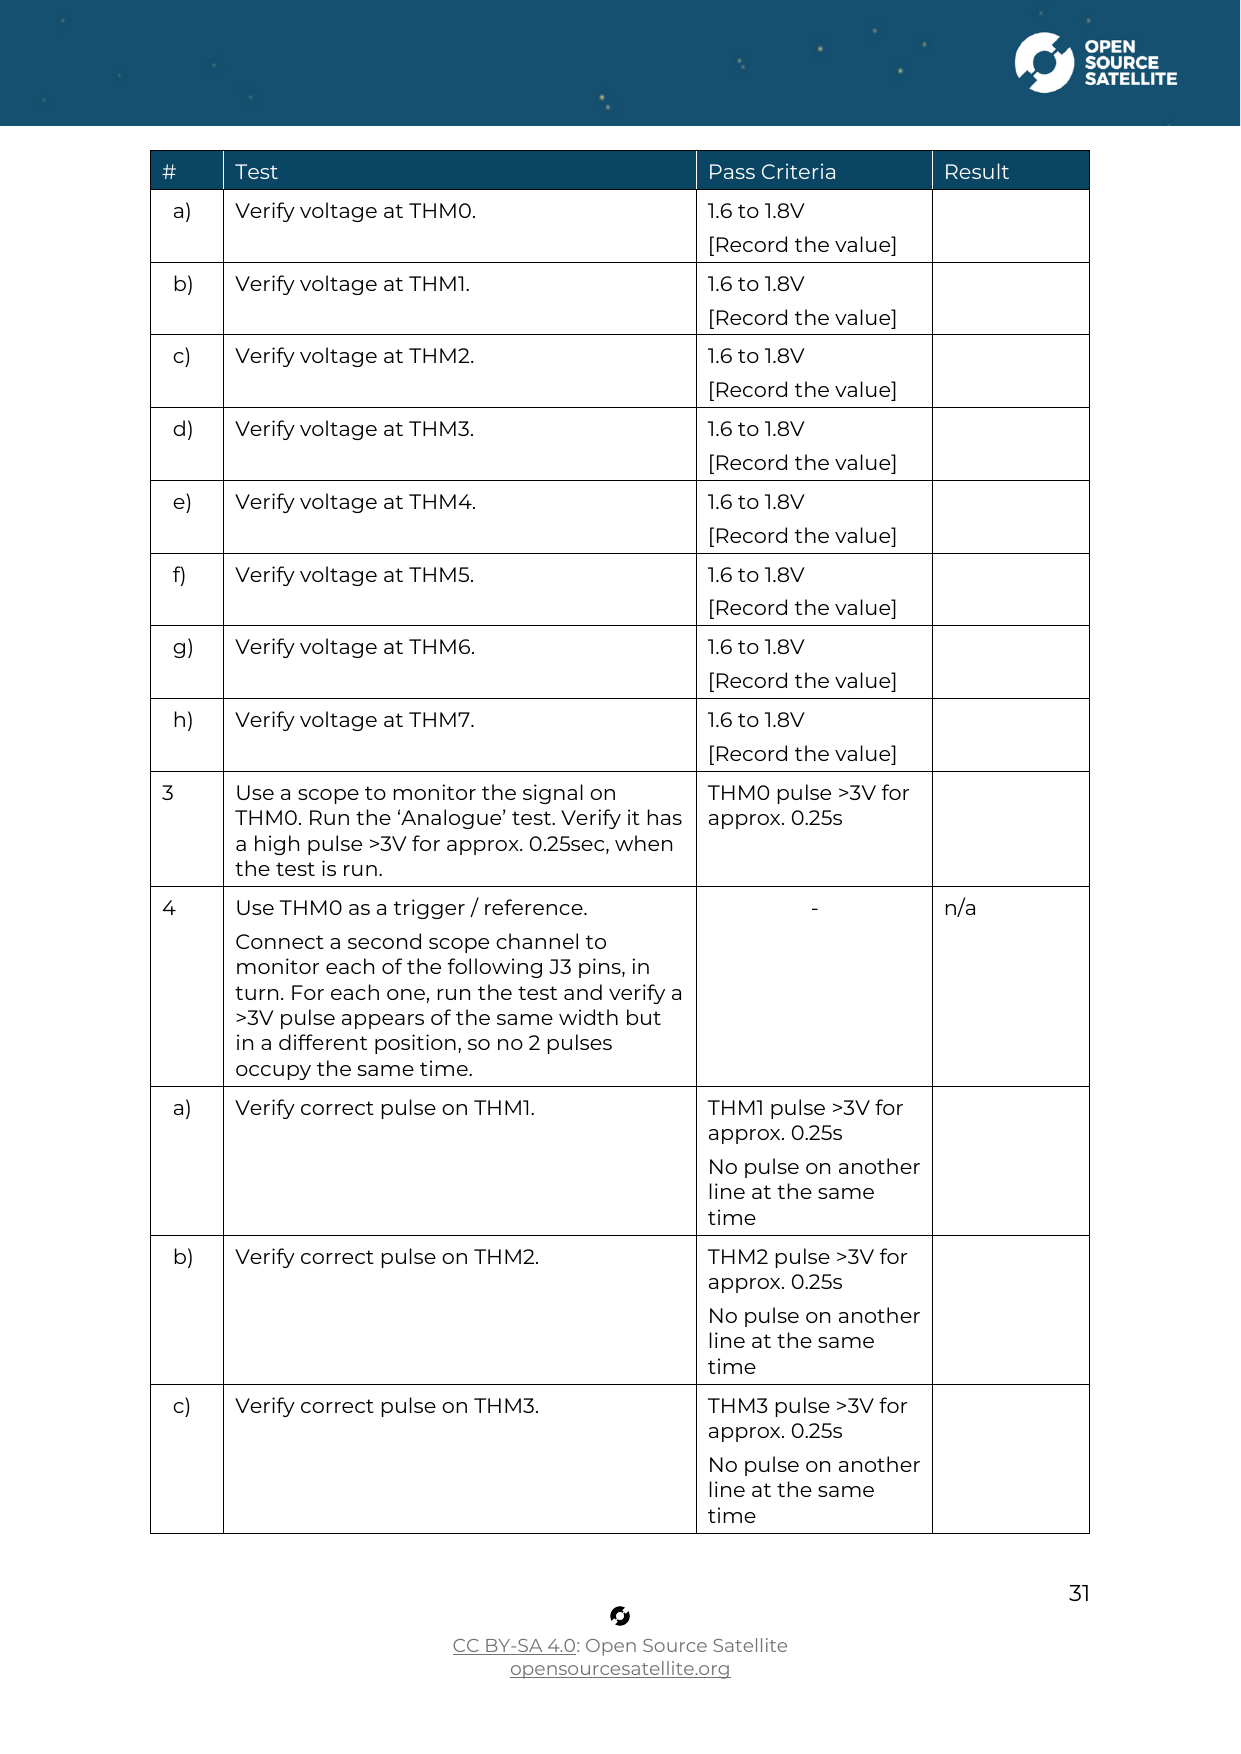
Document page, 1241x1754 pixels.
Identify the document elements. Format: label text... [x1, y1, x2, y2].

table_cell Use a scope to monitor the signal on THM0. Run the ‘Analogue’ test. Verify it has a high pulse >3V for approx. 0.25sec, when the test is run. [224, 772, 696, 886]
table_header Test [224, 151, 696, 189]
table_cell b) [151, 1236, 223, 1383]
table_cell [933, 626, 1089, 698]
table_cell 1.6 to 1.8V [Record the value] [697, 263, 932, 334]
table_cell b) [151, 263, 223, 334]
table_cell f) [151, 554, 223, 625]
table_cell 1.6 to 1.8V [Record the value] [697, 190, 932, 262]
table_cell - [697, 887, 932, 1086]
table_cell c) [151, 1385, 223, 1532]
table_cell THM3 pulse >3V for approx. 0.25s No pulse on another line at the same time [697, 1385, 932, 1532]
table_cell [933, 481, 1089, 552]
table_cell Use THM0 as a trigger / reference. Connect a second scope channel to monitor each of the following J3 pins, in turn. For each one, run the test and verify a >3V pulse appears of the same width but in a different position, so no 2 pulses occupy the same time. [224, 887, 696, 1086]
table_cell [933, 772, 1089, 886]
table_cell 1.6 to 1.8V [Record the value] [697, 335, 932, 407]
table_cell h) [151, 699, 223, 771]
table_cell Verify voltage at THM0. [224, 190, 696, 262]
table_cell 1.6 to 1.8V [Record the value] [697, 408, 932, 480]
table_cell THM1 pulse >3V for approx. 0.25s No pulse on another line at the same time [697, 1087, 932, 1234]
table_cell THM2 pulse >3V for approx. 0.25s No pulse on another line at the same time [697, 1236, 932, 1383]
table_cell d) [151, 408, 223, 480]
picture [0, 0, 1241, 126]
table_header # [151, 151, 223, 189]
table_cell Verify voltage at THM4. [224, 481, 696, 552]
table_cell e) [151, 481, 223, 552]
table_header Pass Criteria [697, 151, 932, 189]
table_cell [933, 1385, 1089, 1532]
table_cell [933, 408, 1089, 480]
table_cell [933, 1087, 1089, 1234]
table_cell g) [151, 626, 223, 698]
table_header Result [933, 151, 1089, 189]
table_cell 1.6 to 1.8V [Record the value] [697, 554, 932, 625]
table_cell Verify voltage at THM1. [224, 263, 696, 334]
table_cell Verify voltage at THM2. [224, 335, 696, 407]
table_cell c) [151, 335, 223, 407]
table_cell 3 [151, 772, 223, 886]
table_cell a) [151, 190, 223, 262]
table_cell 1.6 to 1.8V [Record the value] [697, 626, 932, 698]
table_cell Verify correct pulse on THM3. [224, 1385, 696, 1532]
table_cell [933, 335, 1089, 407]
table_cell n/a [933, 887, 1089, 1086]
table_cell THM0 pulse >3V for approx. 0.25s [697, 772, 932, 886]
picture [610, 1606, 630, 1626]
table_cell [933, 1236, 1089, 1383]
table_cell Verify voltage at THM7. [224, 699, 696, 771]
table_cell 1.6 to 1.8V [Record the value] [697, 699, 932, 771]
table_cell Verify voltage at THM5. [224, 554, 696, 625]
table_cell 1.6 to 1.8V [Record the value] [697, 481, 932, 552]
table_cell [933, 190, 1089, 262]
table_cell Verify correct pulse on THM1. [224, 1087, 696, 1234]
table_cell [933, 554, 1089, 625]
table_cell [933, 699, 1089, 771]
table_cell Verify voltage at THM6. [224, 626, 696, 698]
table_cell Verify voltage at THM3. [224, 408, 696, 480]
table_cell [933, 263, 1089, 334]
table_cell 4 [151, 887, 223, 1086]
table_cell a) [151, 1087, 223, 1234]
table_cell Verify correct pulse on THM2. [224, 1236, 696, 1383]
